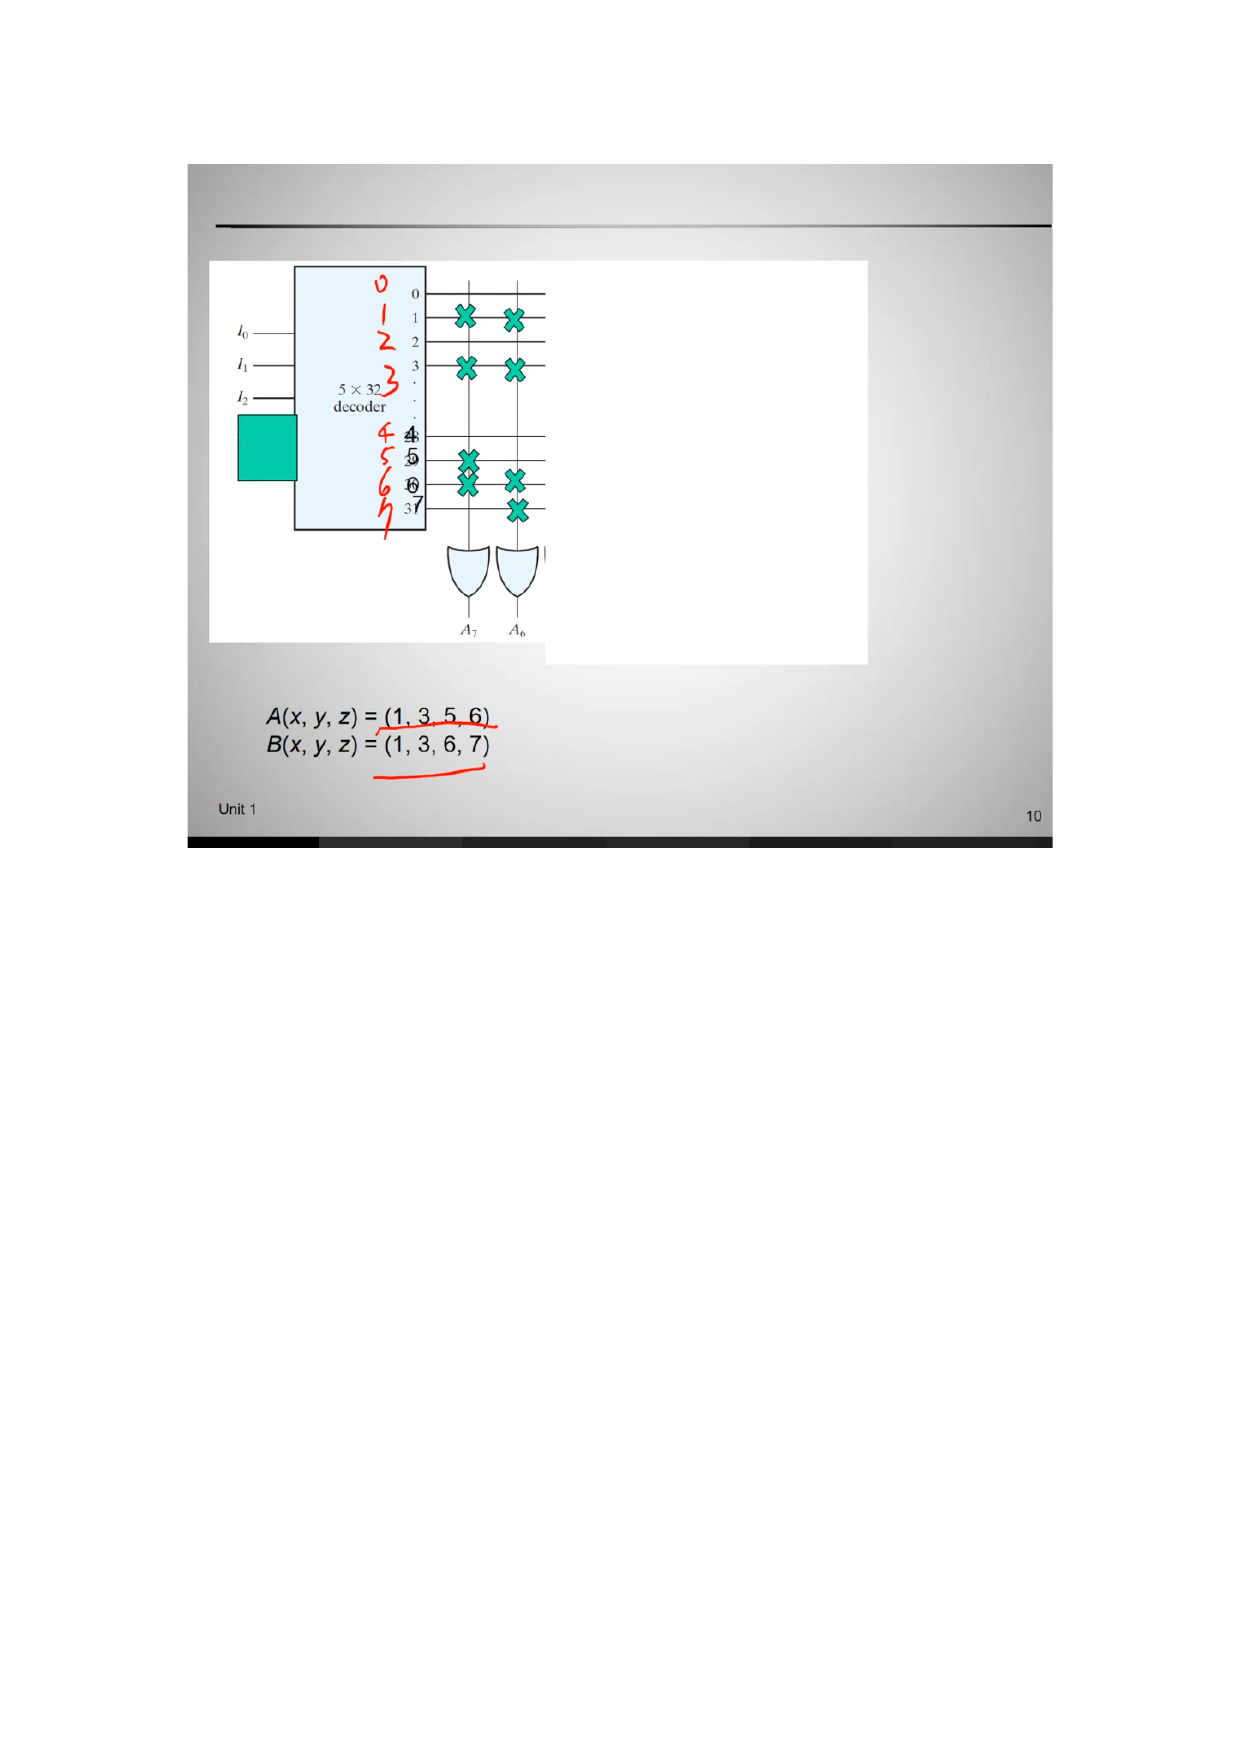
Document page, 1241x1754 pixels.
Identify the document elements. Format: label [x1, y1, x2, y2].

picture [187, 164, 1053, 848]
